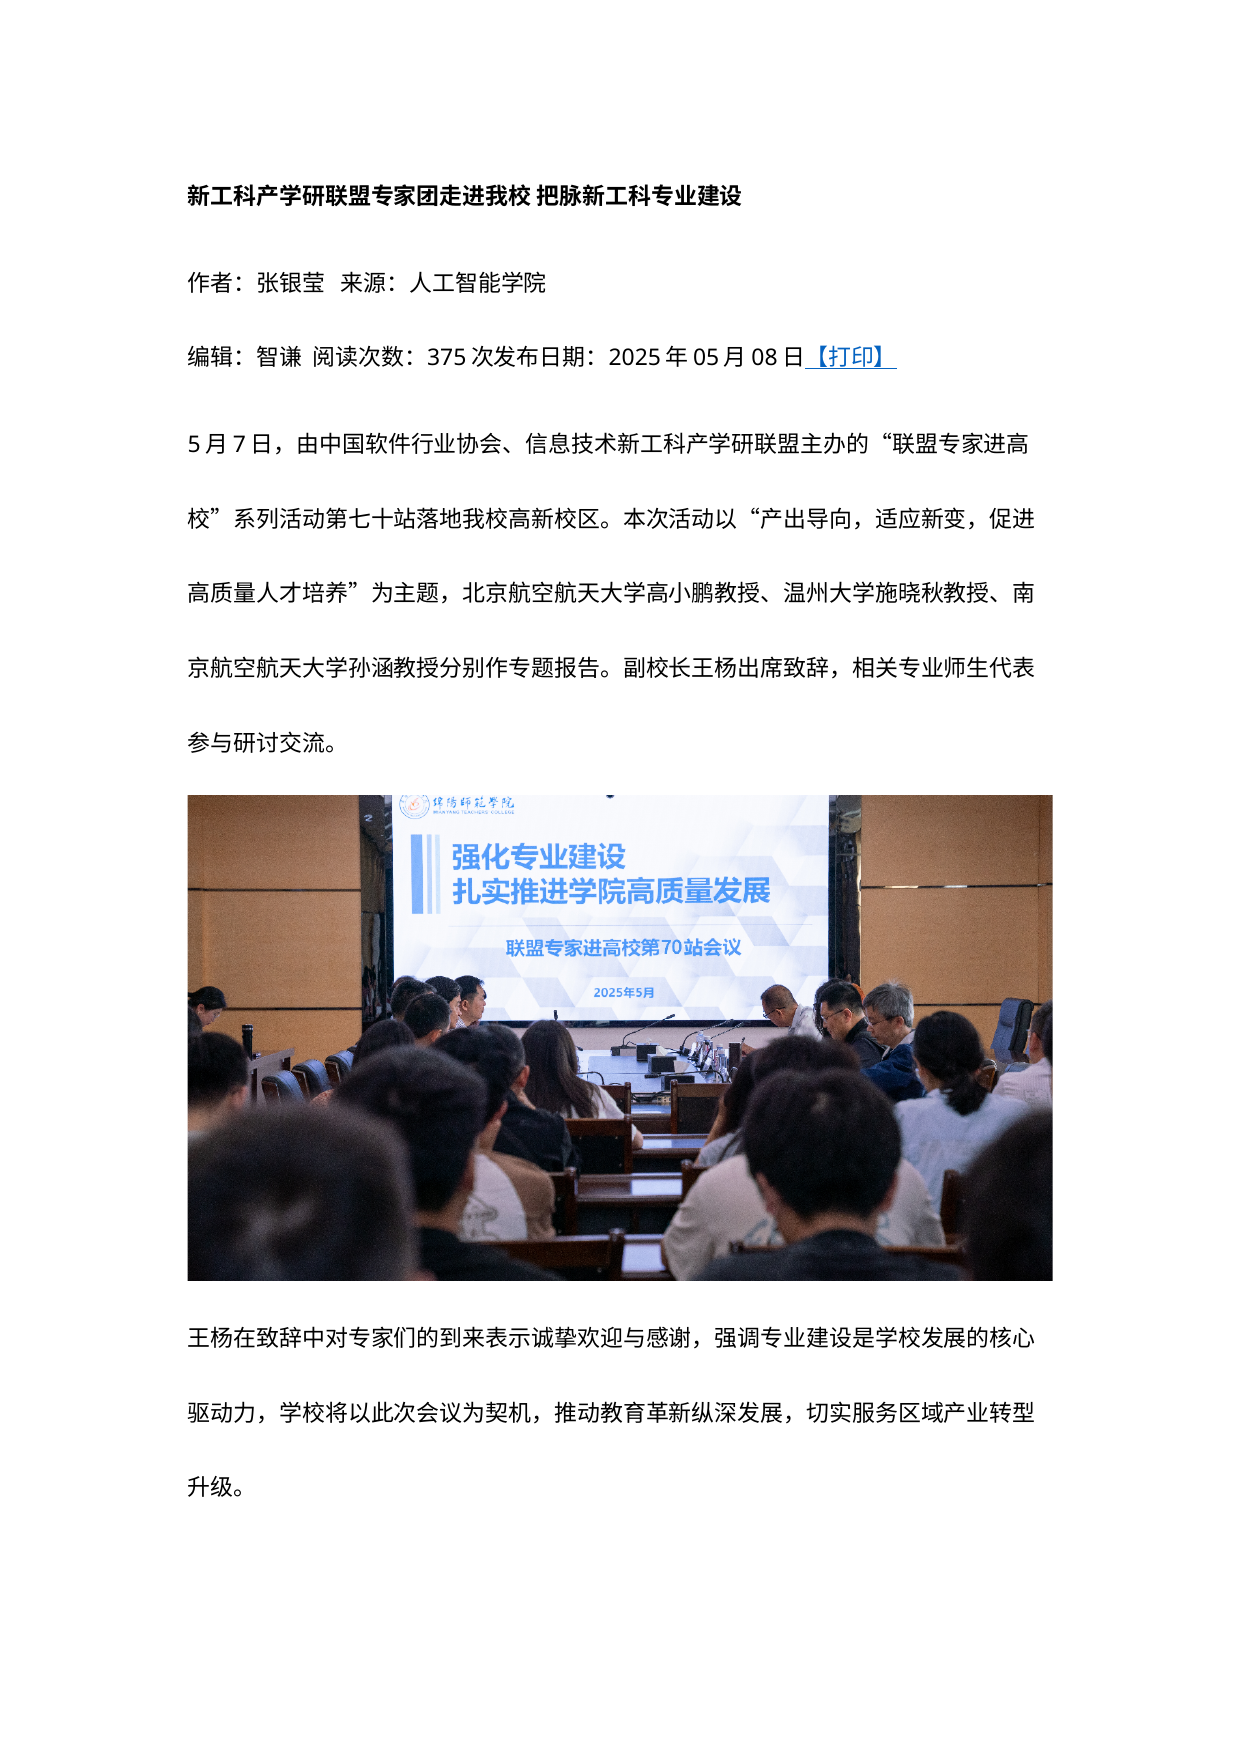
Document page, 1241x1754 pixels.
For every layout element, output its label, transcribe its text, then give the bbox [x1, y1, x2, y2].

text 新工科产学研联盟专家团走进我校 把脉新工科专业建设 [187, 162, 1053, 227]
text 王杨在致辞中对专家们的到来表示诚挚欢迎与感谢，强调专业建设是学校发展的核心驱动力，学校将以此次会议为契机，推动教育革新纵深发展，切实服务区域产业转型升级。 [187, 1304, 1053, 1518]
picture [187, 795, 1053, 1281]
text 作者：张银莹 来源：人工智能学院 编辑：智谦 阅读次数：375次发布日期：2025年05月08日【打印】 [187, 248, 1053, 388]
text 5月7日，由中国软件行业协会、信息技术新工科产学研联盟主办的“联盟专家进高校”系列活动第七十站落地我校高新校区。本次活动以“产出导向，适应新变，促进高质量人才培养”为主题，北京航空航天大学高小鹏教授、温州大学施晓秋教授、南京航空航天大学孙涵教授分别作专题报告。副校长王杨出席致辞，相关专业师生代表参与研讨交流。 [187, 410, 1053, 774]
